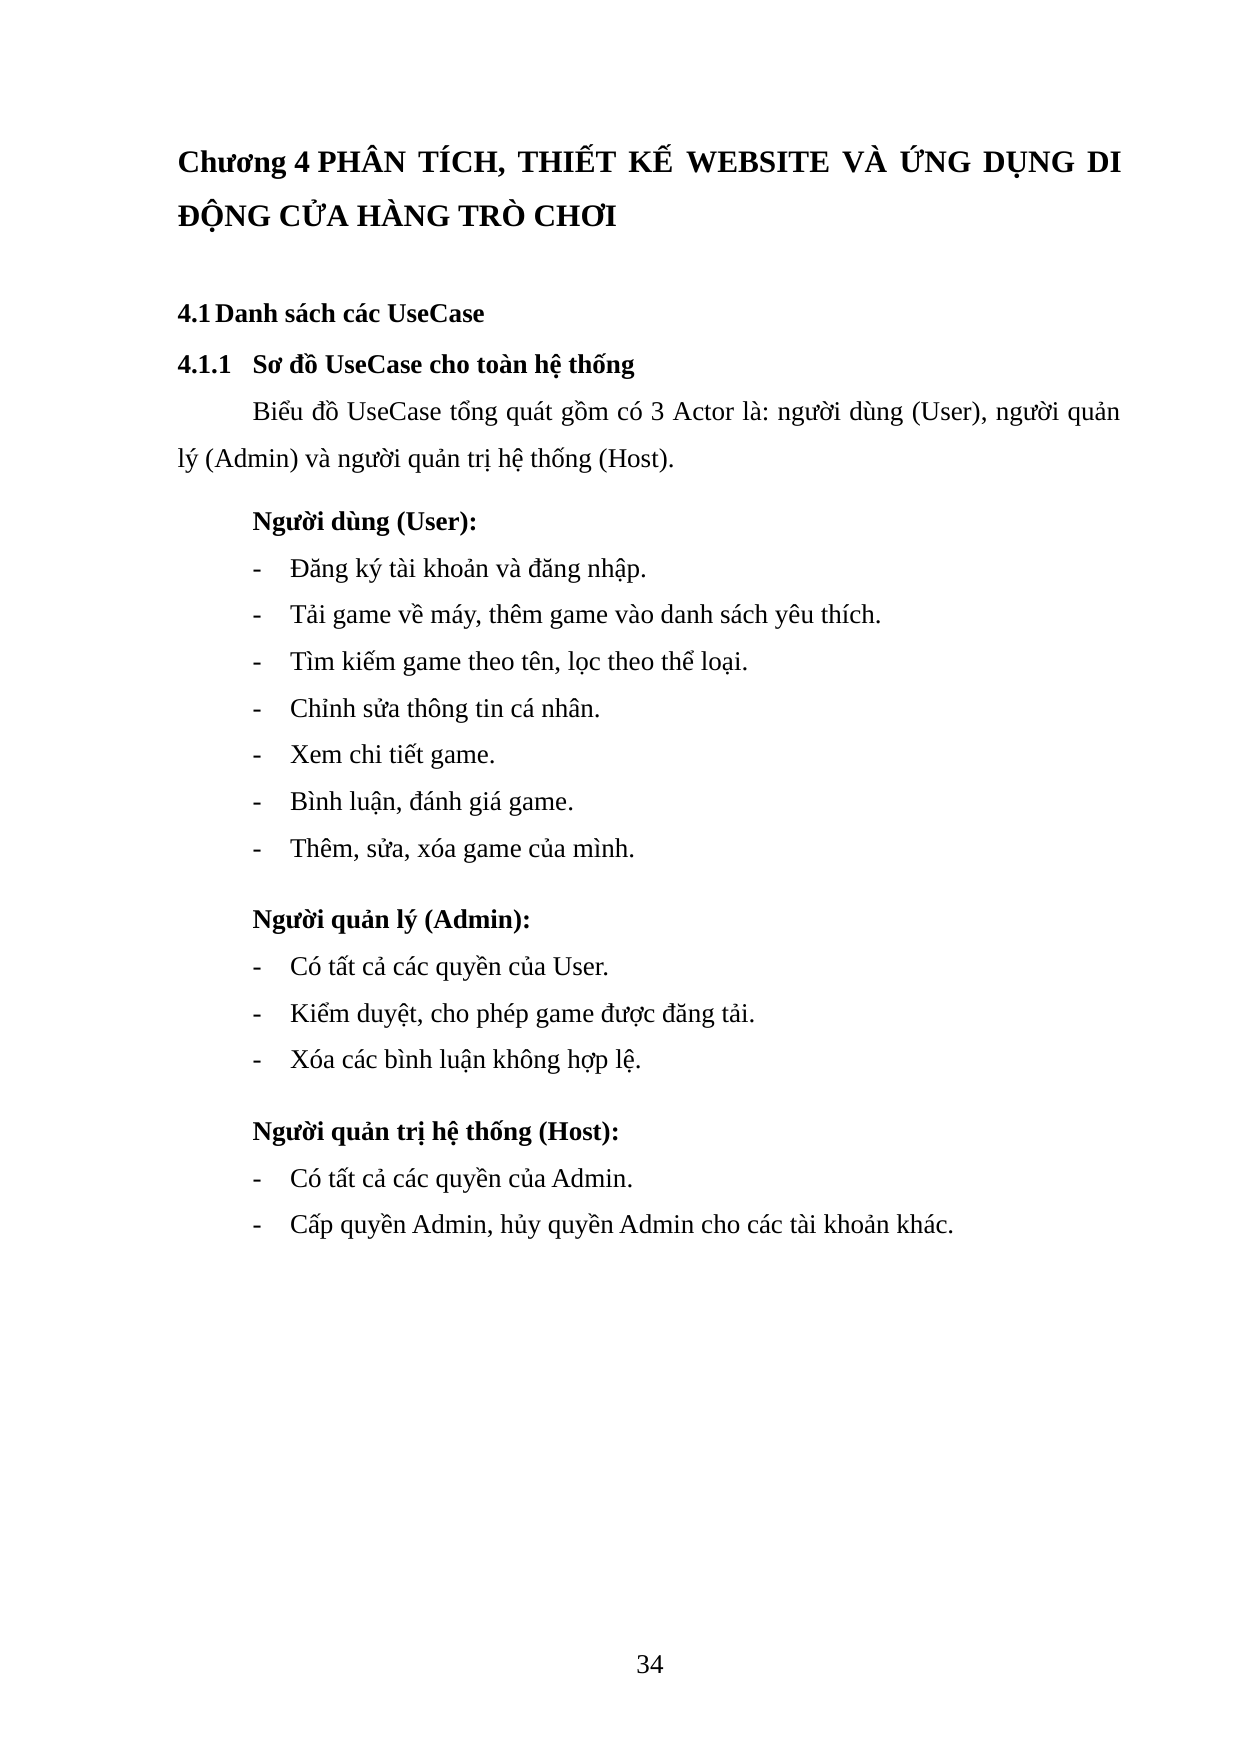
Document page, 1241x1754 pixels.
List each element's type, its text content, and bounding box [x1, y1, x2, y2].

list Chỉnh sửa thông tin cá nhân. [252, 692, 1122, 723]
text Người dùng (User): [177, 505, 1122, 536]
subtitle Danh sách các UseCase [177, 297, 1122, 329]
list Cấp quyền Admin, hủy quyền Admin cho các tài khoản khác. [252, 1208, 1122, 1239]
list Bình luận, đánh giá game. [252, 785, 1122, 816]
subtitle PHÂN TÍCH, THIẾT KẾ WEBSITE VÀ ỨNG DỤNG DI ĐỘNG CỬA HÀNG TRÒ CHƠI [177, 143, 1122, 233]
list Có tất cả các quyền của User. [252, 950, 1122, 981]
text Biểu đồ UseCase tổng quát gồm có 3 Actor là: người dùng (User), người quản lý (Admin) và người quản trị hệ thống (Host). [177, 395, 1122, 473]
text Người quản lý (Admin): [177, 903, 1122, 934]
text Người quản trị hệ thống (Host): [177, 1115, 1122, 1146]
subtitle Sơ đồ UseCase cho toàn hệ thống [177, 348, 1122, 379]
list Xóa các bình luận không hợp lệ. [252, 1043, 1122, 1074]
list Đăng ký tài khoản và đăng nhập. [252, 552, 1122, 583]
list Tải game về máy, thêm game vào danh sách yêu thích. [252, 598, 1122, 629]
list Có tất cả các quyền của Admin. [252, 1162, 1122, 1193]
list Xem chi tiết game. [252, 738, 1122, 769]
list Thêm, sửa, xóa game của mình. [252, 832, 1122, 863]
list Kiểm duyệt, cho phép game được đăng tải. [252, 997, 1122, 1028]
list Tìm kiếm game theo tên, lọc theo thể loại. [252, 645, 1122, 676]
